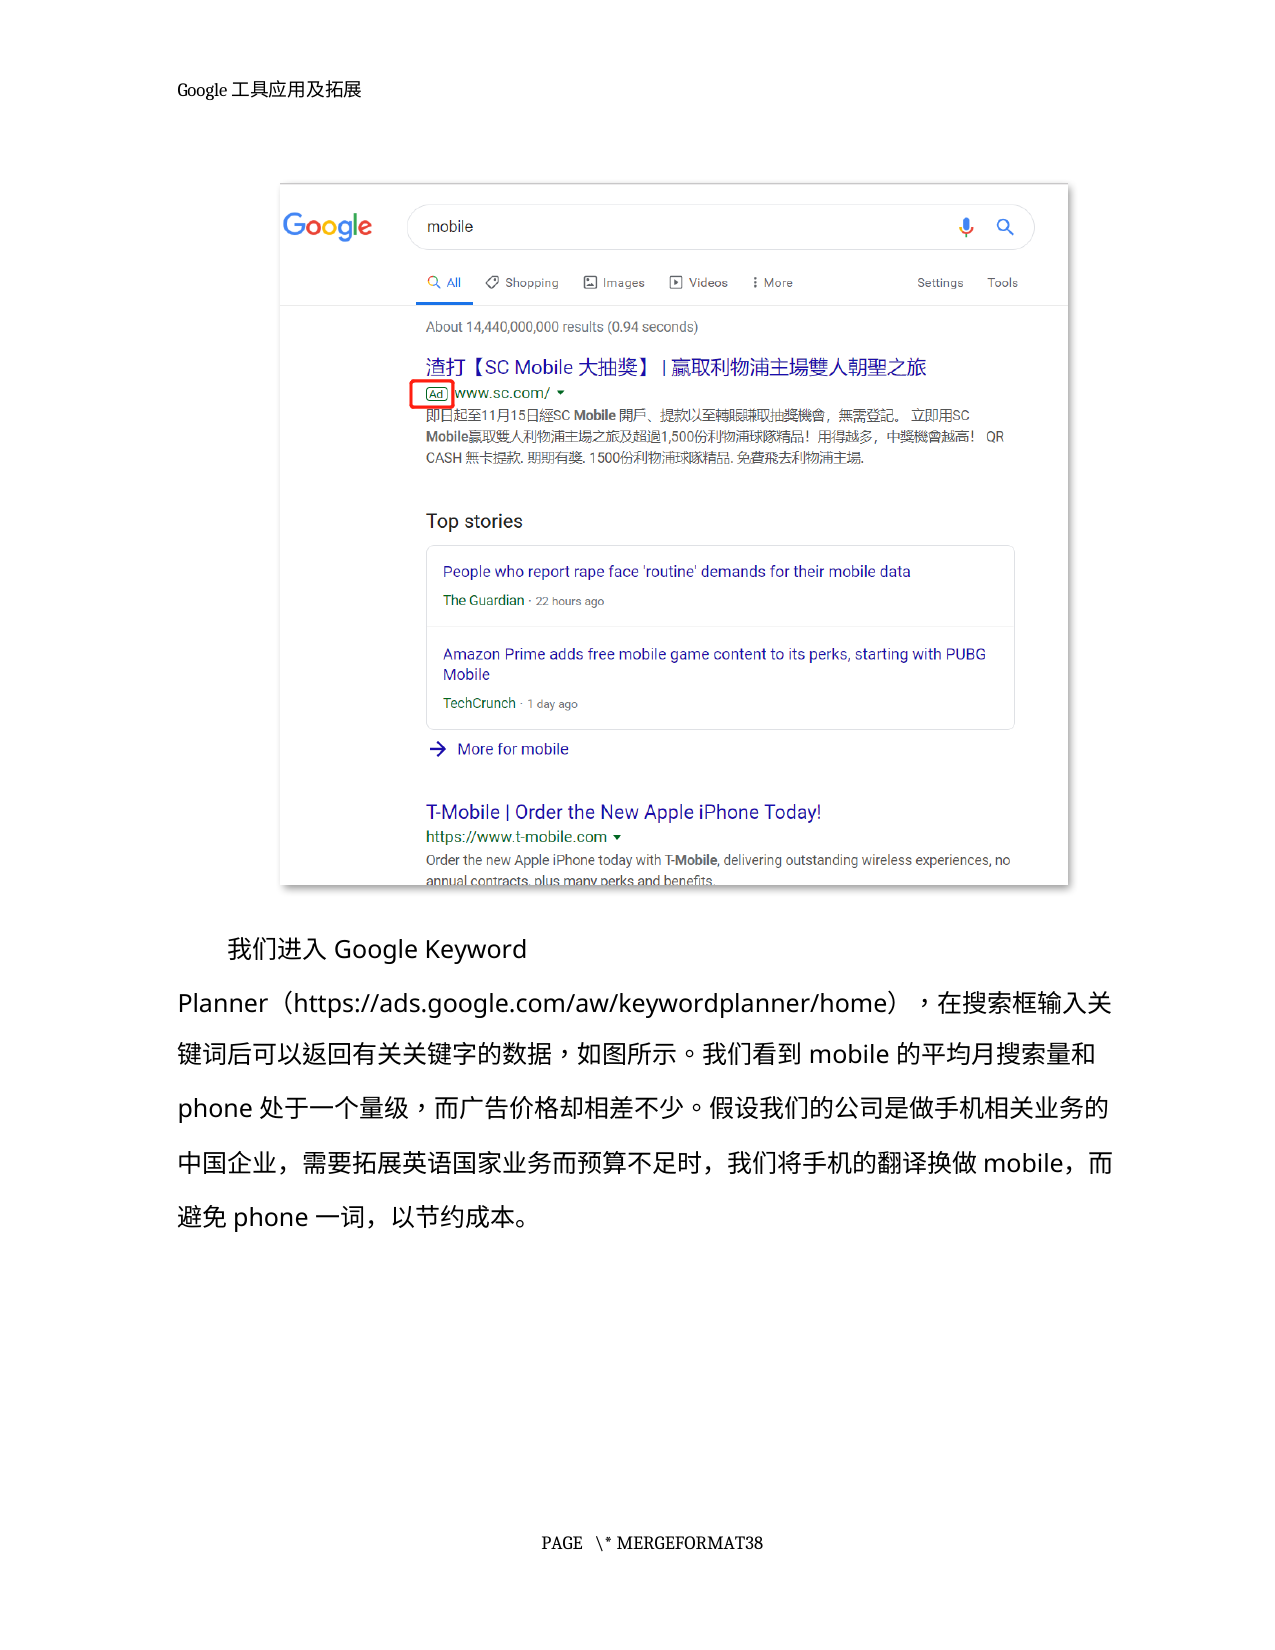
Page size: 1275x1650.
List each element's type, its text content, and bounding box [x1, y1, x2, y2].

text 我们进入 Google Keyword Planner（https://ads.google.com/aw/keywordplanner/home），在搜索框输入关键词后可以返回有关关键字的数据，如图所示。我们看到 mobile 的平均月搜索量和 phone 处于一个量级，而广告价格却相差不少。假设我们的公司是做手机相关业务的中国企业，需要拓展英语国家业务而预算不足时，我们将手机的翻译换做 mobile，而避免 phone 一词，以节约成本。 [177, 931, 1127, 1234]
picture [280, 183, 1068, 885]
